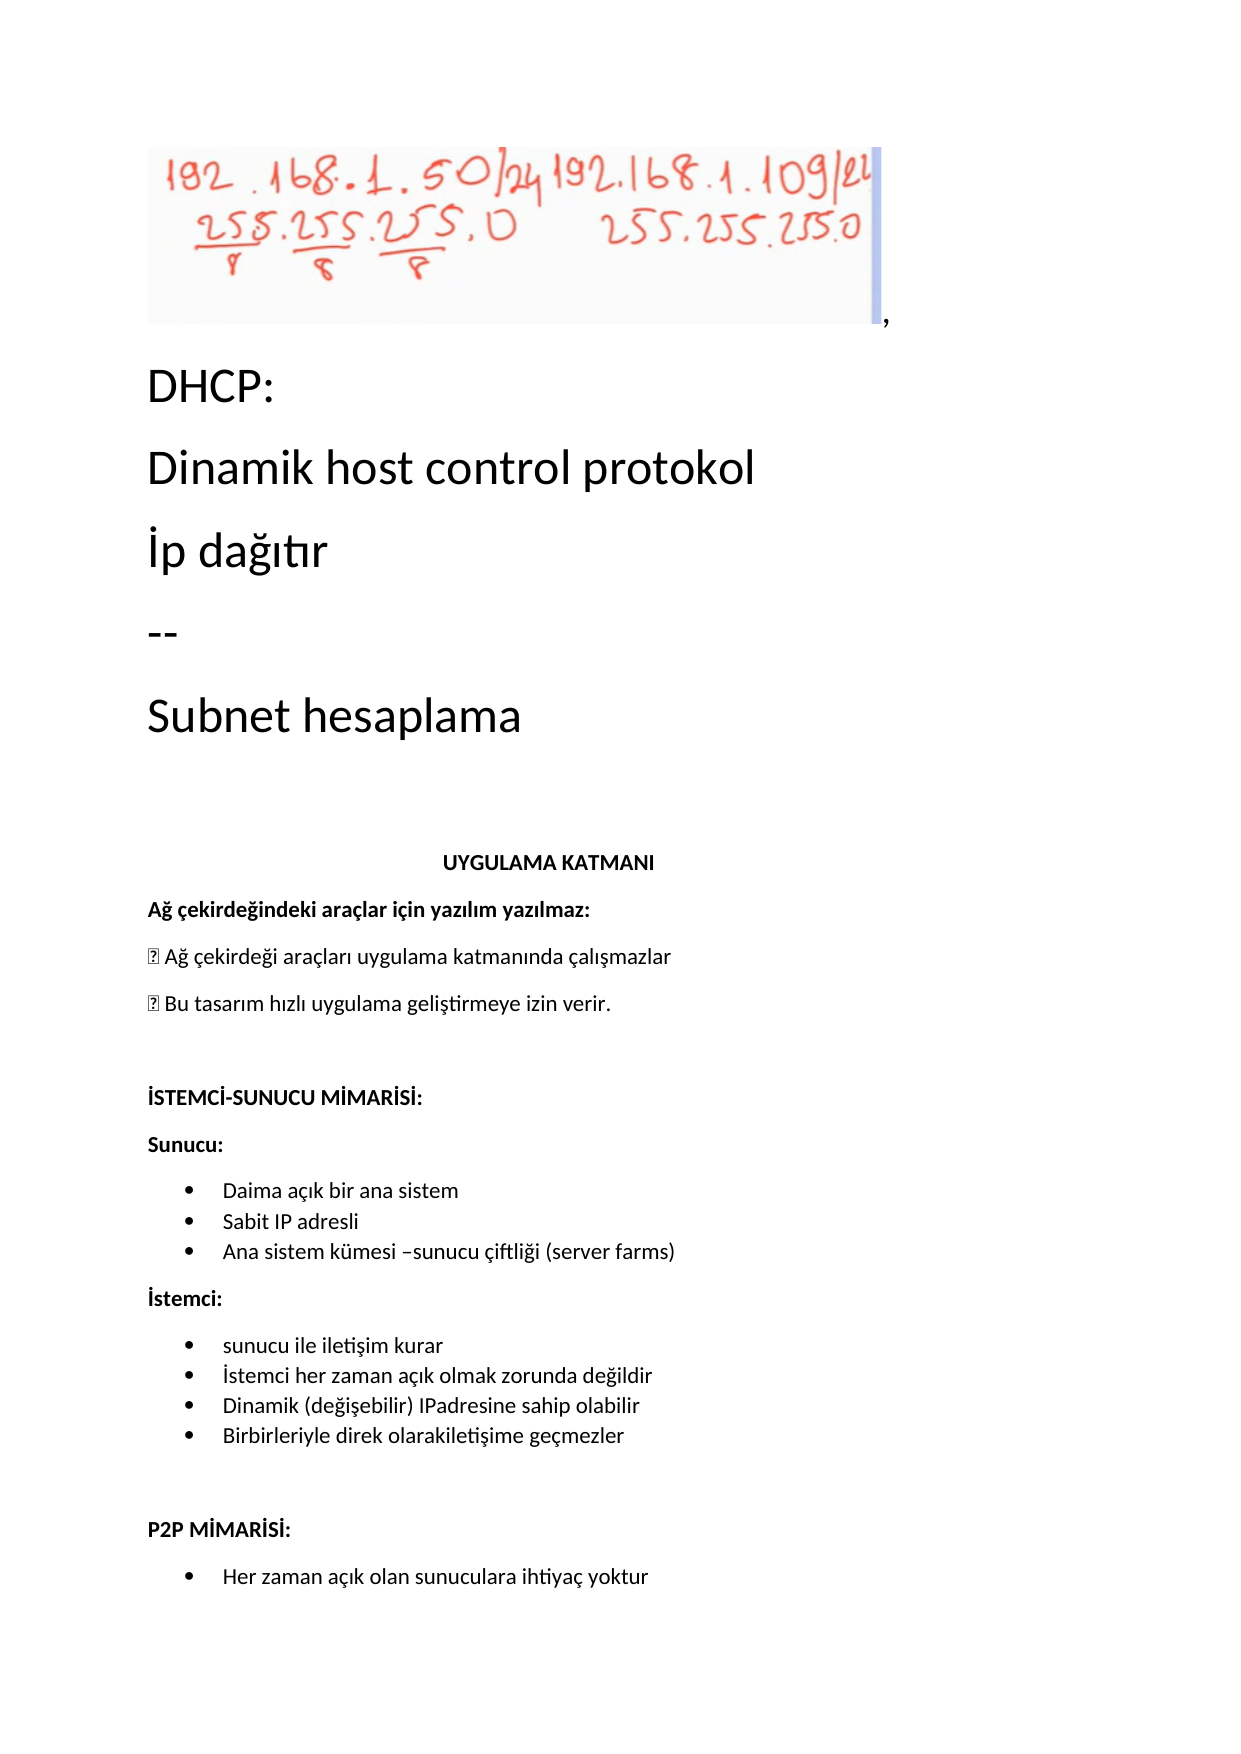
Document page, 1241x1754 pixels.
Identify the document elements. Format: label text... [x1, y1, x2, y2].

list Sabit IP adresli [185, 1207, 1093, 1235]
list Her zaman açık olan sunuculara ihtiyaç yoktur [185, 1562, 1093, 1590]
text DHCP: [148, 353, 1093, 414]
list Dinamik (değişebilir) IPadresine sahip olabilir [185, 1391, 1093, 1419]
text  Bu tasarım hızlı uygulama geliştirmeye izin verir. [148, 989, 1093, 1017]
text UYGULAMA KATMANI [148, 848, 1093, 877]
text -- [148, 601, 1093, 662]
text İstemci: [148, 1284, 1093, 1312]
picture [147, 147, 882, 324]
text Ağ çekirdeğindeki araçlar için yazılım yazılmaz: [148, 895, 1093, 923]
text Subnet hesaplama [148, 683, 1093, 744]
list Birbirleriyle direk olarakiletişime geçmezler [185, 1421, 1093, 1449]
list sunucu ile iletişim kurar [185, 1331, 1093, 1359]
list Ana sistem kümesi –sunucu çiftliği (server farms) [185, 1237, 1093, 1265]
text Sunucu: [148, 1130, 1093, 1158]
text İp dağıtır [148, 518, 1093, 579]
list Daima açık bir ana sistem [185, 1177, 1093, 1205]
list İstemci her zaman açık olmak zorunda değildir [185, 1361, 1093, 1389]
text İSTEMCİ-SUNUCU MİMARİSİ: [148, 1083, 1093, 1111]
text Dinamik host control protokol [148, 436, 1093, 497]
text P2P MİMARİSİ: [148, 1515, 1093, 1543]
text  Ağ çekirdeği araçları uygulama katmanında çalışmazlar [148, 942, 1093, 970]
